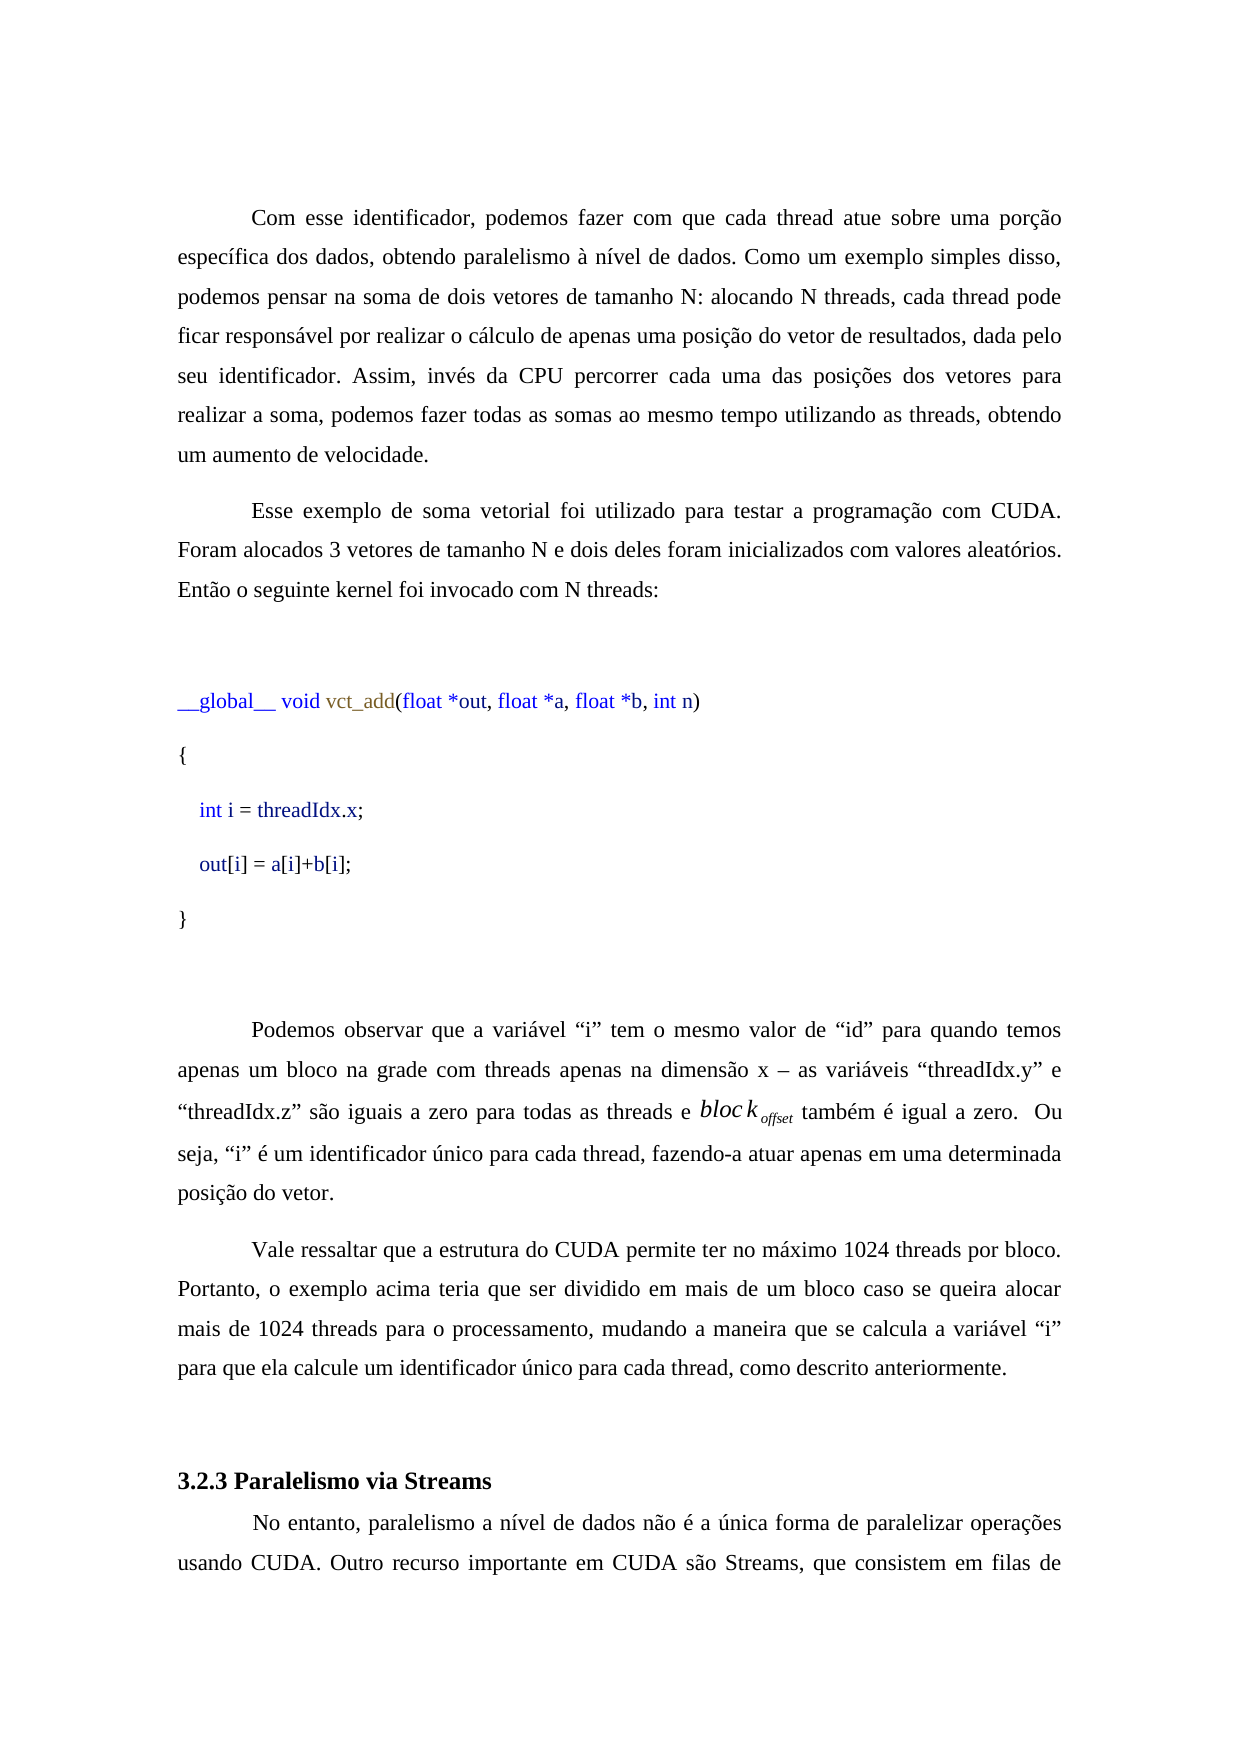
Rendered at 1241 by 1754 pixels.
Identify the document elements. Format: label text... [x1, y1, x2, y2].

text Com esse identificador, podemos fazer com que cada thread atue sobre uma porção específica dos dados, obtendo paralelismo à nível de dados. Como um exemplo simples disso, podemos pensar na soma de dois vetores de tamanho N: alocando N threads, cada thread pode ficar responsável por realizar o cálculo de apenas uma posição do vetor de resultados, dada pelo seu identificador. Assim, invés da CPU percorrer cada uma das posições dos vetores para realizar a soma, podemos fazer todas as somas ao mesmo tempo utilizando as threads, obtendo um aumento de velocidade. [177, 204, 1063, 467]
text { [177, 742, 1063, 768]
text } [177, 906, 1063, 931]
subtitle 3.2.3 Paralelismo via Streams [177, 1466, 1063, 1495]
text Esse exemplo de soma vetorial foi utilizado para testar a programação com CUDA. Foram alocados 3 vetores de tamanho N e dois deles foram inicializados com valores aleatórios. Então o seguinte kernel foi invocado com N threads: [177, 497, 1063, 602]
text int i = threadIdx.x; [177, 797, 1063, 822]
text __global__ void vct_add(float *out, float *a, float *b, int n) [177, 688, 1063, 713]
text out[i] = a[i]+b[i]; [177, 851, 1063, 877]
text Vale ressaltar que a estrutura do CUDA permite ter no máximo 1024 threads por bloco. Portanto, o exemplo acima teria que ser dividido em mais de um bloco caso se queira alocar mais de 1024 threads para o processamento, mudando a maneira que se calcula a variável “i” para que ela calcule um identificador único para cada thread, como descrito anteriormente. [177, 1236, 1063, 1380]
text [177, 1509, 1063, 1575]
text Podemos observar que a variável “i” tem o mesmo valor de “id” para quando temos apenas um bloco na grade com threads apenas na dimensão x – as variáveis “threadIdx.y” e “threadIdx.z” são iguais a zero para todas as threads e também é igual a zero. Ou seja, “i” é um identificador único para cada thread, fazendo-a atuar apenas em uma determinada posição do vetor. [177, 1017, 1063, 1206]
